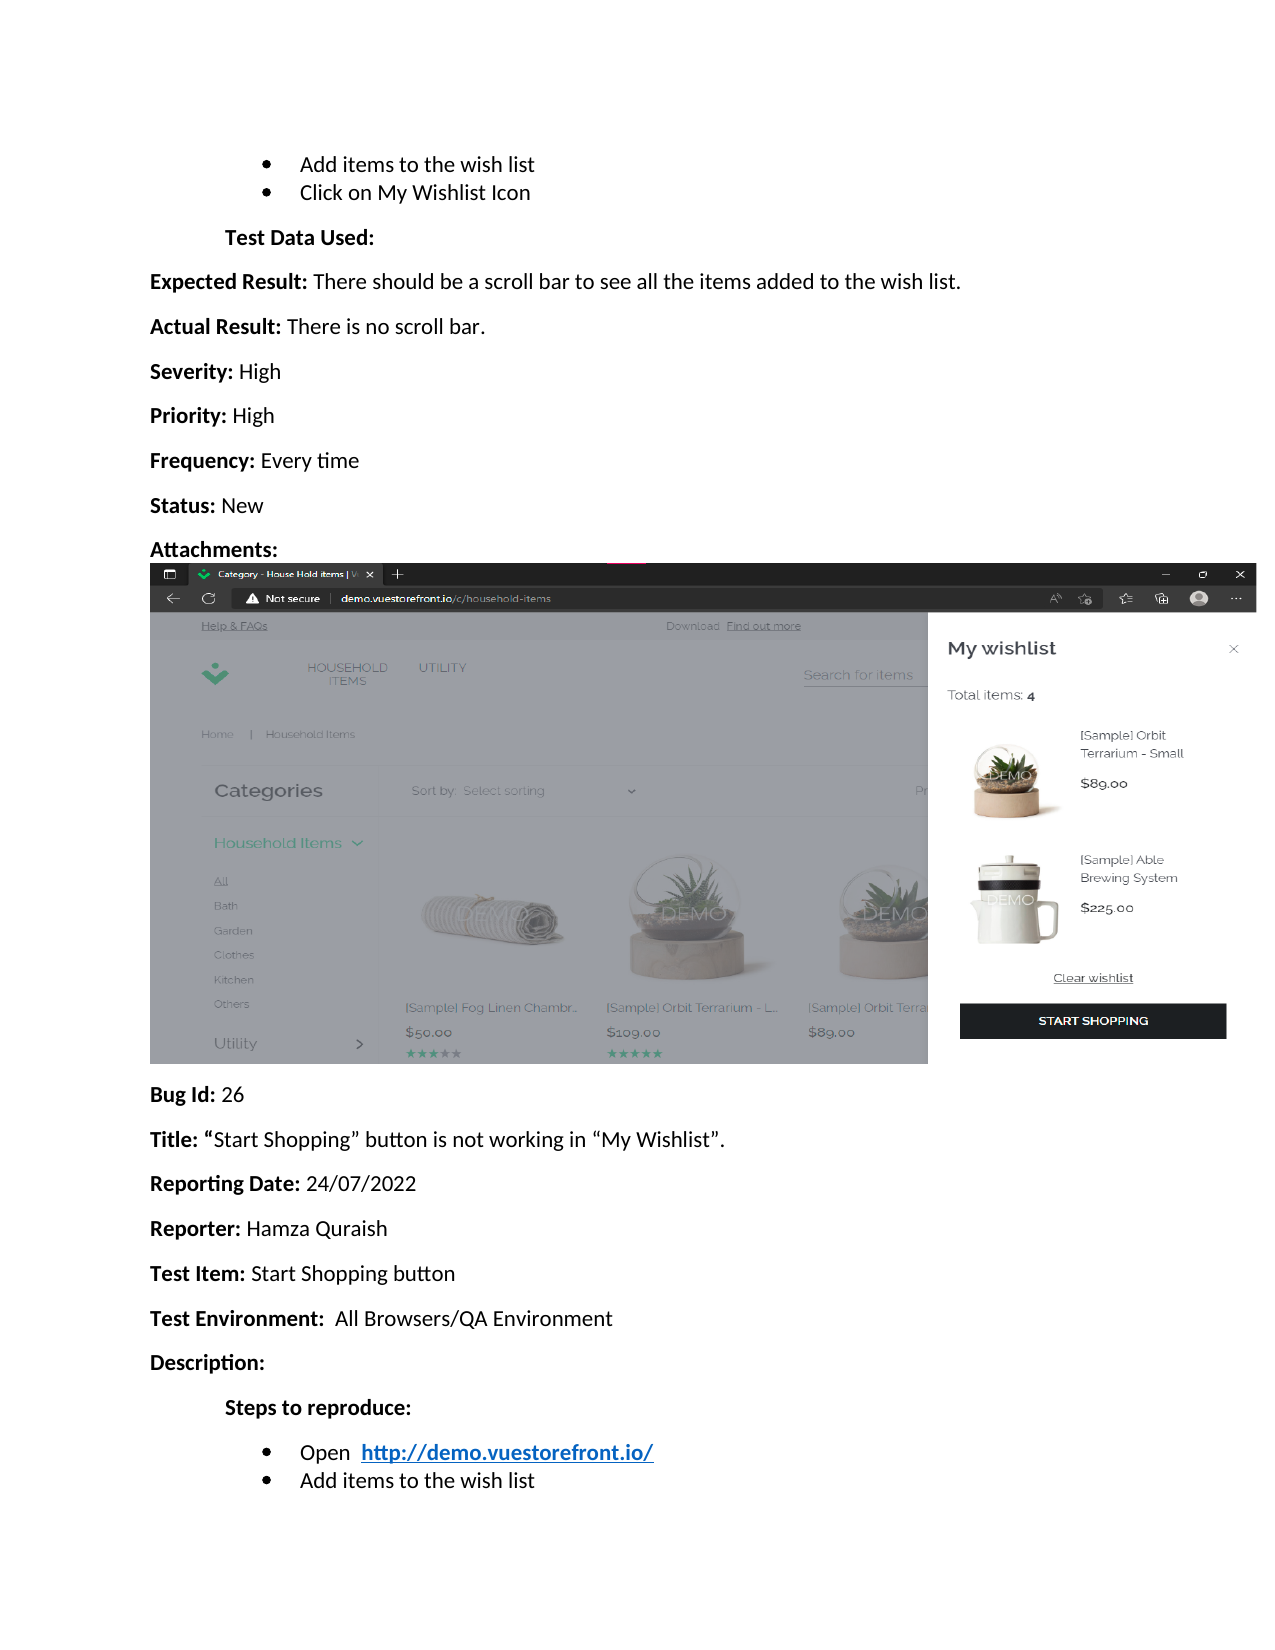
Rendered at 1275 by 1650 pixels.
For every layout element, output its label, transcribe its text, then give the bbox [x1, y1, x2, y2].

text Reporter: Hamza Quraish [150, 1214, 1125, 1242]
text Test Item: Start Shopping button [150, 1259, 1125, 1287]
text Title: “Start Shopping” button is not working in “My Wishlist”. [150, 1125, 1125, 1153]
list Add items to the wish list [262, 1466, 1125, 1494]
text Priority: High [150, 401, 1125, 429]
text Actual Result: There is no scroll bar. [150, 312, 1125, 340]
text Frequency: Every time [150, 446, 1125, 474]
picture [150, 563, 1257, 1064]
list Add items to the wish list [262, 150, 1125, 178]
list Open http://demo.vuestorefront.io/ [262, 1438, 1125, 1466]
text Attachments: [150, 536, 1125, 563]
list Click on My Wishlist Icon [262, 178, 1125, 206]
text Reporting Date: 24/07/2022 [150, 1169, 1125, 1198]
text Test Environment: All Browsers/QA Environment [150, 1304, 1125, 1332]
text Severity: High [150, 357, 1125, 385]
text Bug Id: 26 [150, 1080, 1125, 1108]
text Status: New [150, 491, 1125, 519]
text Description: [150, 1348, 1125, 1376]
text Expected Result: There should be a scroll bar to see all the items added to the wish list. [150, 267, 1125, 295]
text Steps to reproduce: [150, 1393, 1125, 1421]
text Test Data Used: [150, 223, 1125, 251]
